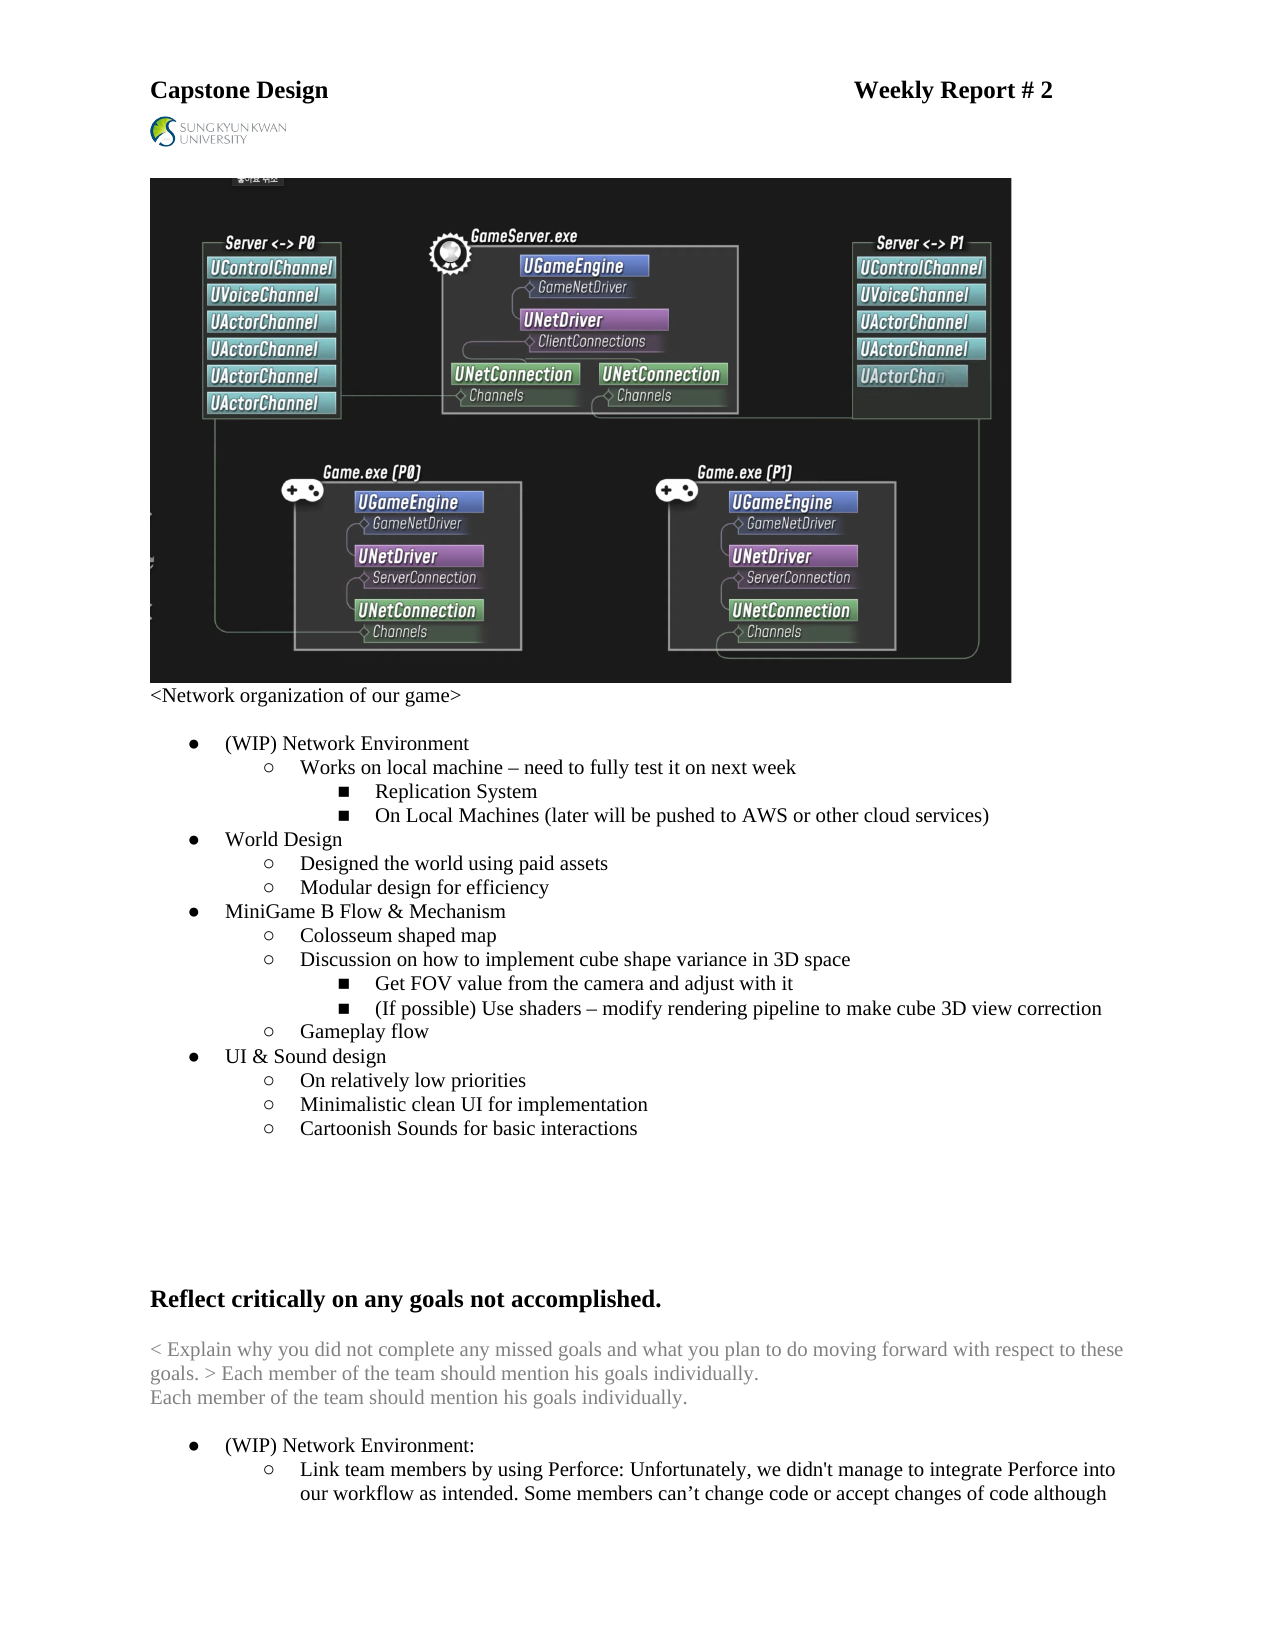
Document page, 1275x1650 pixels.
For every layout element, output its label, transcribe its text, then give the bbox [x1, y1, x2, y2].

list (If possible) Use shaders – modify rendering pipeline to make cube 3D view correction [337, 995, 1125, 1019]
text <Network organization of our game> [150, 683, 1125, 707]
list (WIP) Network Environment: [187, 1433, 1125, 1457]
picture [150, 178, 1012, 683]
list World Design [187, 827, 1125, 851]
list (WIP) Network Environment [187, 731, 1125, 755]
list Colosseum shaped map [262, 923, 1125, 947]
list Works on local machine – need to fully test it on next week [262, 755, 1125, 779]
text < Explain why you did not complete any missed goals and what you plan to do moving forward with respect to these goals. > Each member of the team should mention his goals individually. [150, 1337, 1125, 1385]
list On Local Machines (later will be pushed to AWS or other cloud services) [337, 803, 1125, 827]
list UI & Sound design [187, 1043, 1125, 1068]
list Replication System [337, 779, 1125, 803]
text Reflect critically on any goals not accomplished. [150, 1284, 1125, 1313]
list Cartoonish Sounds for basic interactions [262, 1116, 1125, 1140]
text Each member of the team should mention his goals individually. [150, 1385, 1125, 1409]
list Gameplay flow [262, 1019, 1125, 1043]
list Designed the world using paid assets [262, 851, 1125, 875]
list Modular design for efficiency [262, 875, 1125, 899]
list Minimalistic clean UI for implementation [262, 1092, 1125, 1116]
list Get FOV value from the camera and adjust with it [337, 971, 1125, 995]
picture [150, 111, 287, 150]
list Discussion on how to implement cube shape variance in 3D space [262, 947, 1125, 971]
list MiniGame B Flow & Mechanism [187, 899, 1125, 923]
list On relatively low priorities [262, 1068, 1125, 1092]
